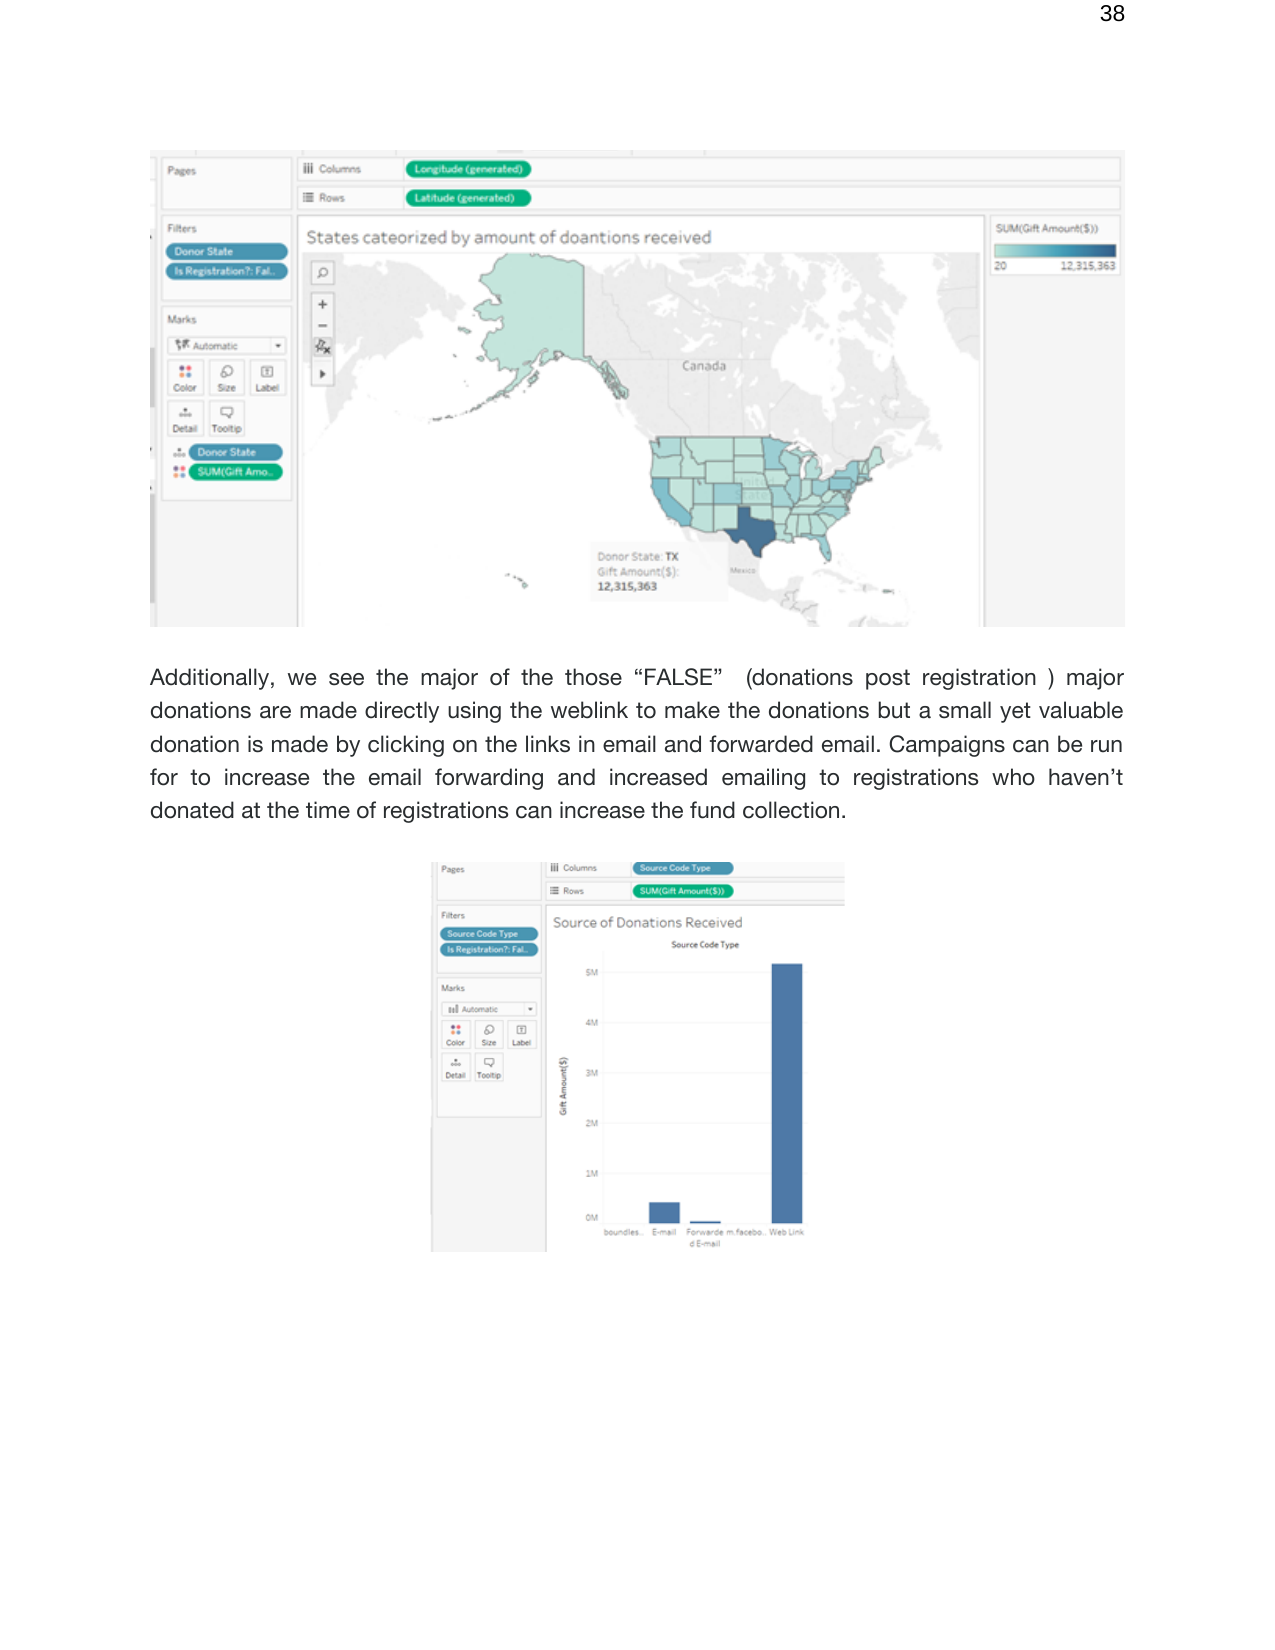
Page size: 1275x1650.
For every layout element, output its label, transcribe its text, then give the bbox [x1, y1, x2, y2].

picture [430, 862, 845, 1252]
text Additionally, we see the major of the those “FALSE” (donations post registration ) major donations are made directly using the weblink to make the donations but a small yet valuable donation is made by clicking on the links in email and forwarded email. Campaigns can be run for to increase the email forwarding and increased emailing to registrations who haven’t donated at the time of registrations can increase the fund collection. [150, 663, 1125, 825]
picture [150, 150, 1125, 627]
